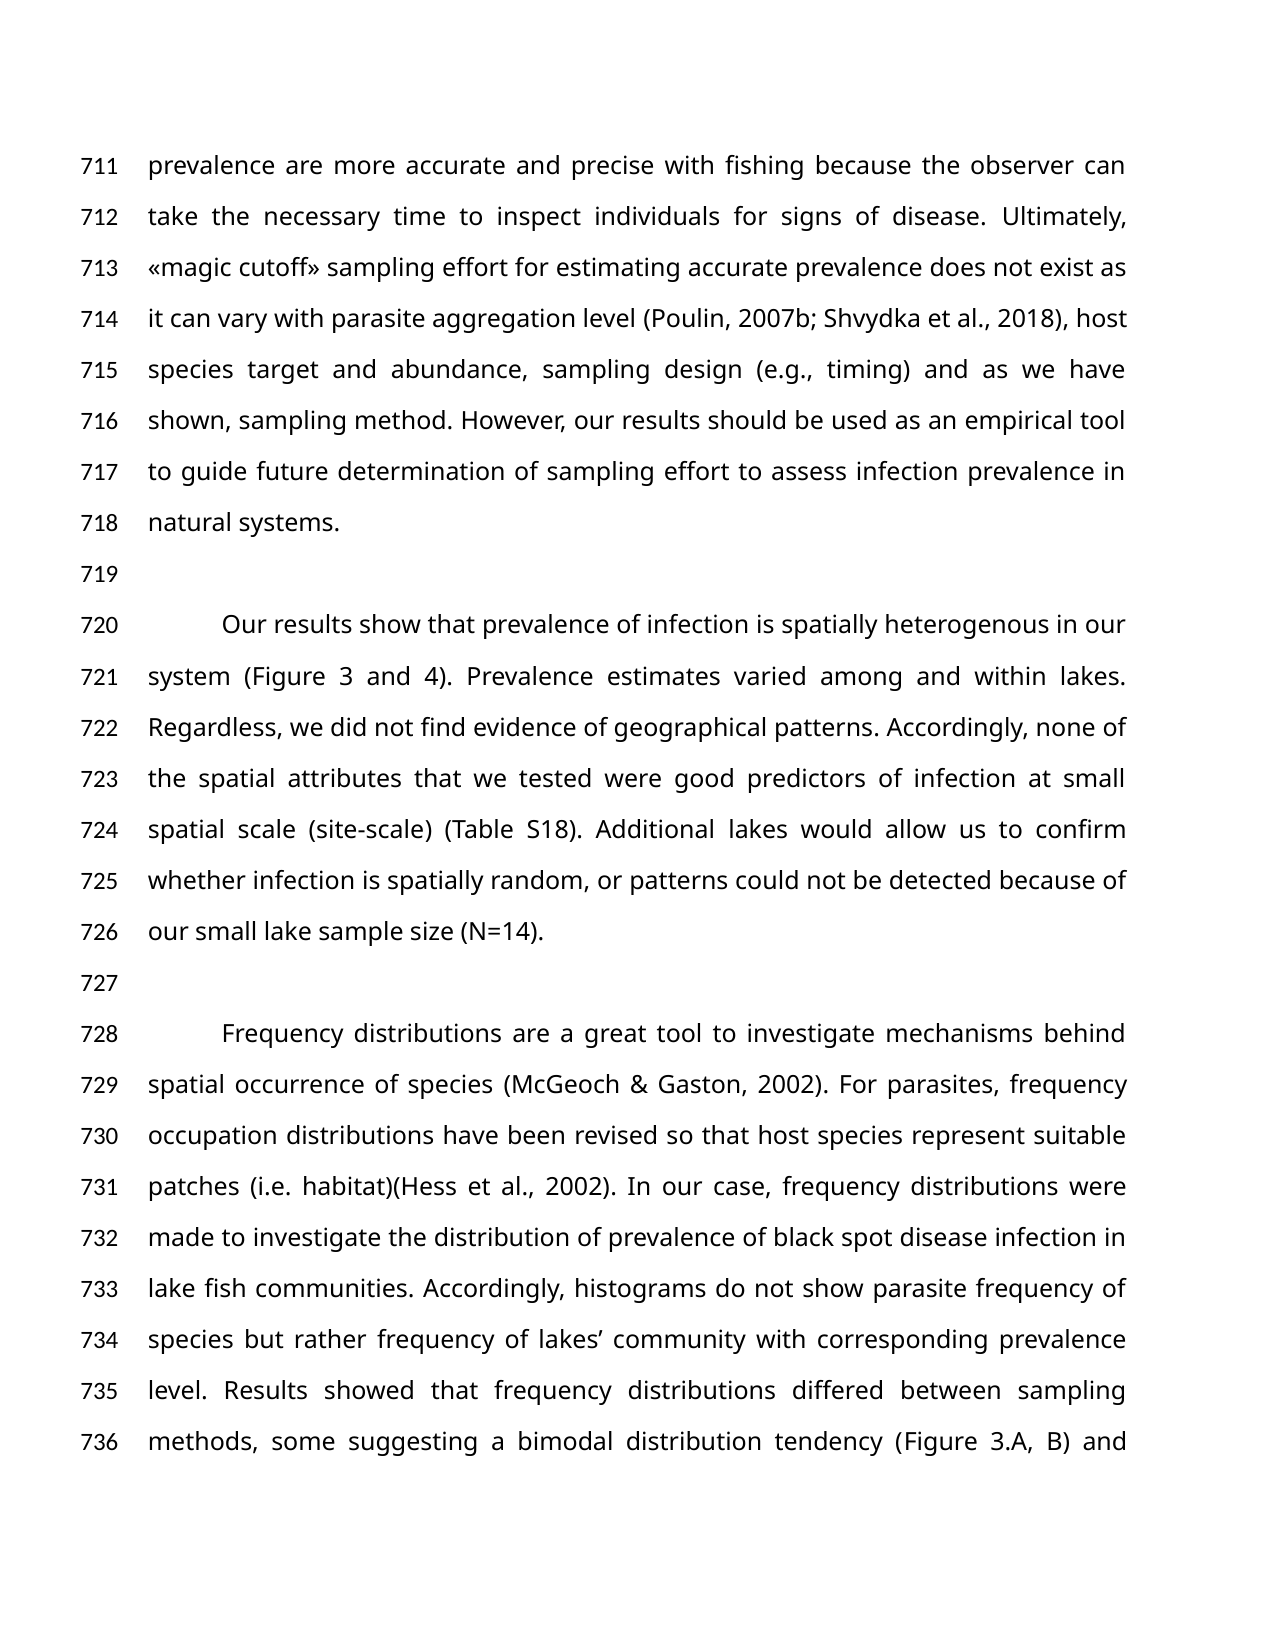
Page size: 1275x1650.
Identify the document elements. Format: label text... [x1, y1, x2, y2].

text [148, 1015, 1127, 1458]
text Our results show that prevalence of infection is spatially heterogenous in our system (Figure 3 and 4). Prevalence estimates varied among and within lakes. Regardless, we did not find evidence of geographical patterns. Accordingly, none of the spatial attributes that we tested were good predictors of infection at small spatial scale (site-scale) (Table S18). Additional lakes would allow us to confirm whether infection is spatially random, or patterns could not be detected because of our small lake sample size (N=14). [148, 607, 1127, 947]
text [148, 148, 1127, 539]
